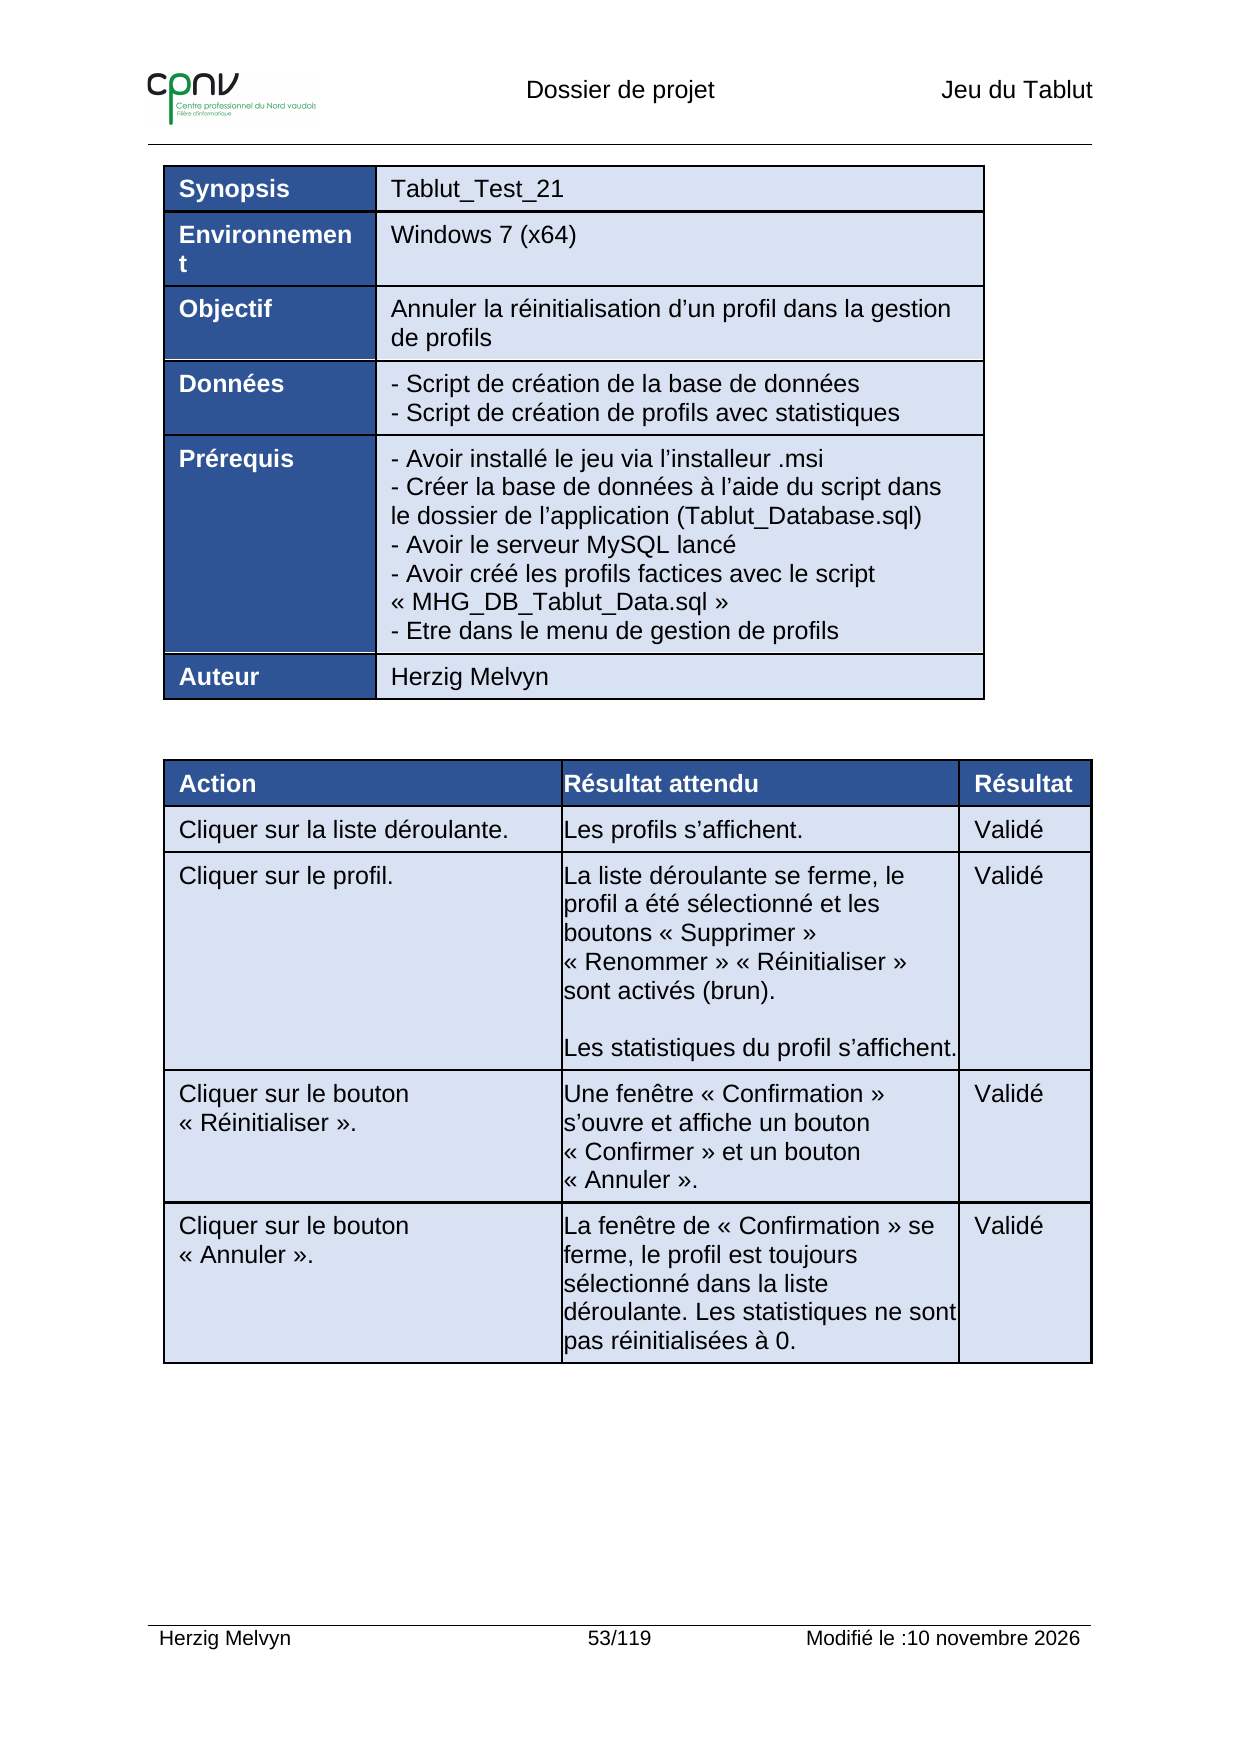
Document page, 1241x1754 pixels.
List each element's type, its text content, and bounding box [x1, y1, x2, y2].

table_cell Validé [960, 1071, 1090, 1201]
table_cell - Avoir installé le jeu via l’installeur .msi - Créer la base de données à l’aide du script dans le dossier de l’application (Tablut_Database.sql) - Avoir le serveur MySQL lancé - Avoir créé les profils factices avec le script « MHG_DB_Tablut_Data.sql » - Etre dans le menu de gestion de profils [377, 436, 983, 652]
table_cell Validé [960, 807, 1090, 851]
table_header Synopsis [165, 167, 375, 210]
table_cell Annuler la réinitialisation d’un profil dans la gestion de profils [377, 287, 983, 359]
table_header Résultat [960, 761, 1090, 805]
picture [147, 73, 316, 125]
table_header Tablut_Test_21 [377, 167, 983, 210]
table_cell Cliquer sur le profil. [165, 853, 561, 1069]
table_cell - Script de création de la base de données - Script de création de profils avec statistiques [377, 362, 983, 434]
table_cell Validé [960, 853, 1090, 1069]
table_cell Une fenêtre « Confirmation » s’ouvre et affiche un bouton « Confirmer » et un bouton « Annuler ». [563, 1071, 958, 1201]
table_cell La fenêtre de « Confirmation » se ferme, le profil est toujours sélectionné dans la liste déroulante. Les statistiques ne sont pas réinitialisées à 0. [563, 1204, 958, 1362]
table_cell Données [165, 362, 375, 434]
table_cell Objectif [165, 287, 375, 359]
table_cell Validé [960, 1204, 1090, 1362]
table_cell Herzig Melvyn [377, 655, 983, 698]
table_header Résultat attendu [563, 761, 958, 805]
table_cell La liste déroulante se ferme, le profil a été sélectionné et les boutons « Supprimer » « Renommer » « Réinitialiser » sont activés (brun). Les statistiques du profil s’affichent. [563, 853, 958, 1069]
table_cell Cliquer sur la liste déroulante. [165, 807, 561, 851]
table_cell Prérequis [165, 436, 375, 652]
table_cell Windows 7 (x64) [377, 213, 983, 285]
table_cell Les profils s’affichent. [563, 807, 958, 851]
table_header Action [165, 761, 561, 805]
table_cell Auteur [165, 655, 375, 698]
table_cell Environnement [165, 213, 375, 285]
table_cell Cliquer sur le bouton « Annuler ». [165, 1204, 561, 1362]
table_cell Cliquer sur le bouton « Réinitialiser ». [165, 1071, 561, 1201]
